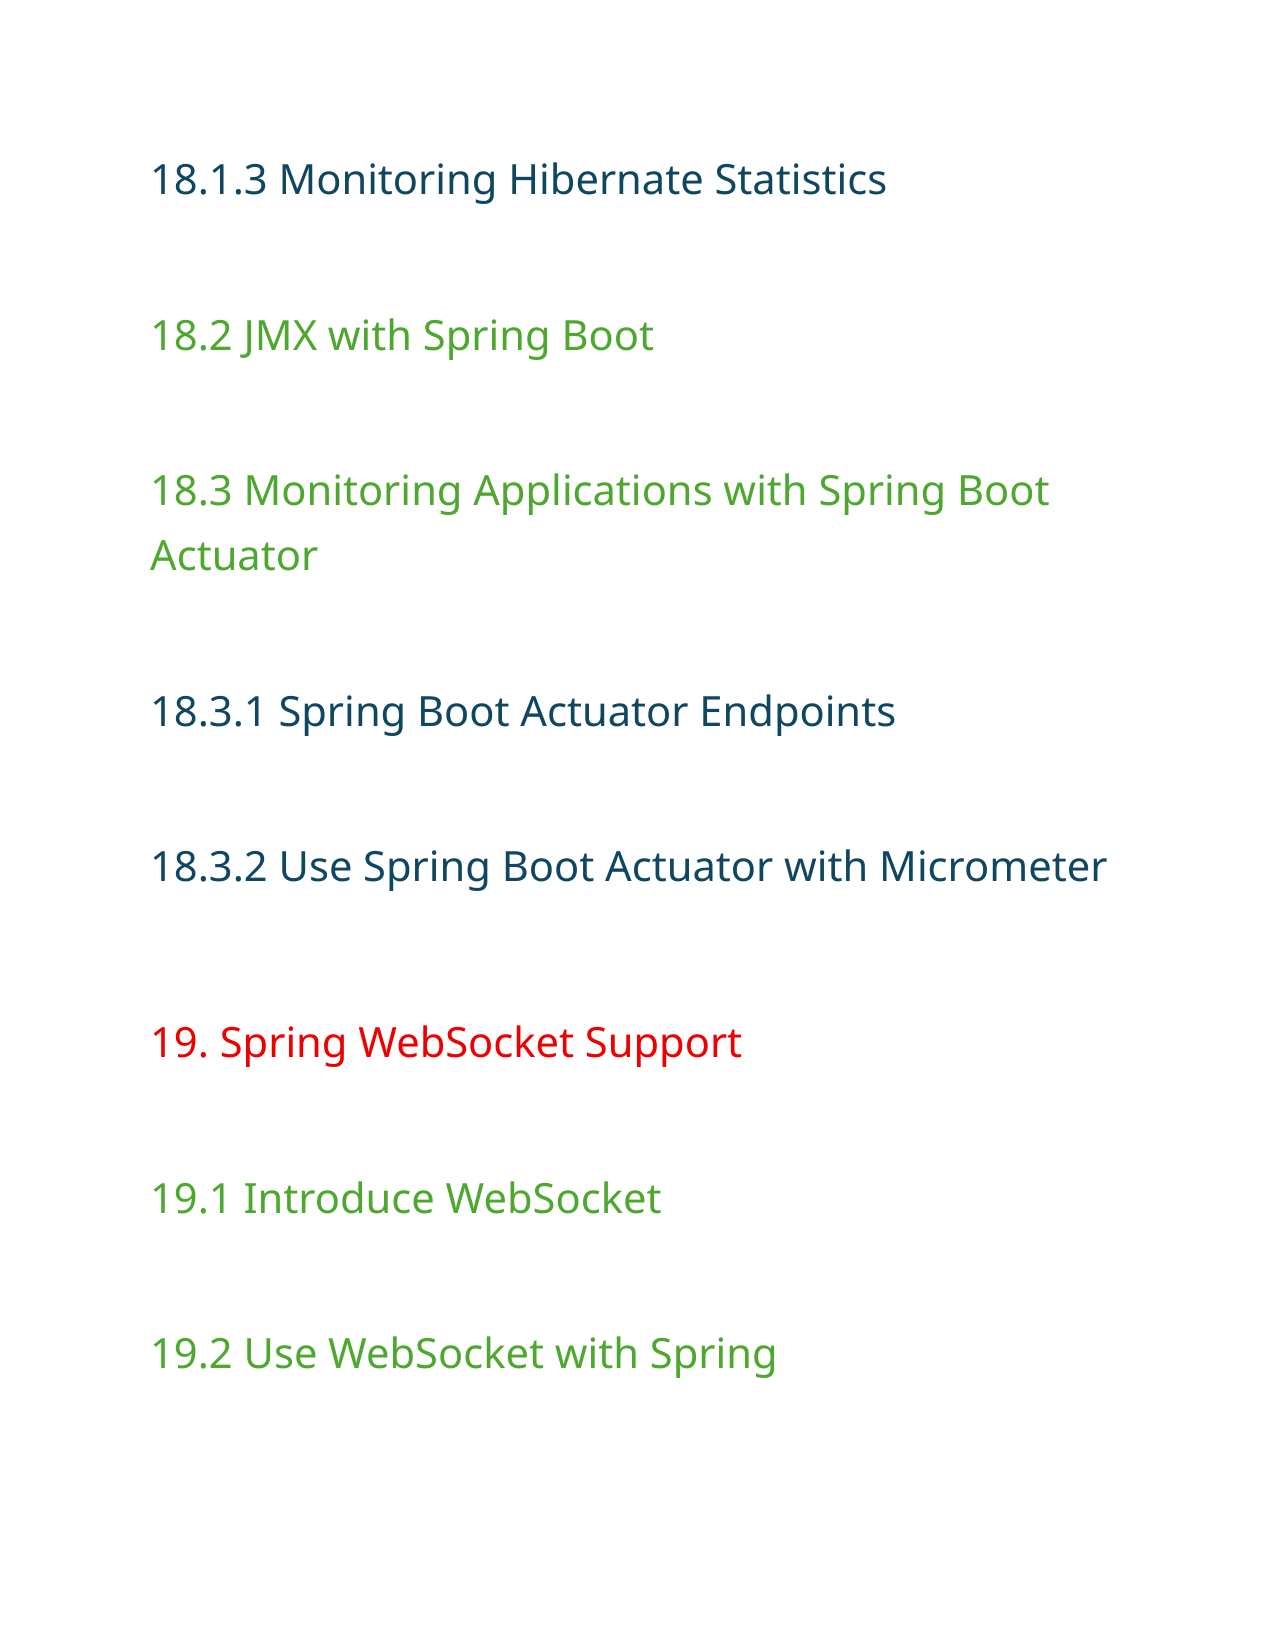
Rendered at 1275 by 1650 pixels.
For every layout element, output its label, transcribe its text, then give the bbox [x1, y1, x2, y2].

subtitle 18.3 Monitoring Applications with Spring Boot Actuator [150, 461, 1125, 583]
subtitle 19.2 Use WebSocket with Spring [150, 1324, 1125, 1381]
subtitle 19. Spring WebSocket Support [150, 1013, 1125, 1070]
subtitle 18.1.3 Monitoring Hibernate Statistics [150, 150, 1125, 207]
subtitle 19.1 Introduce WebSocket [150, 1168, 1125, 1225]
subtitle 18.3.1 Spring Boot Actuator Endpoints [150, 681, 1125, 738]
subtitle 18.3.2 Use Spring Boot Actuator with Micrometer [150, 837, 1125, 894]
subtitle 18.2 JMX with Spring Boot [150, 305, 1125, 362]
